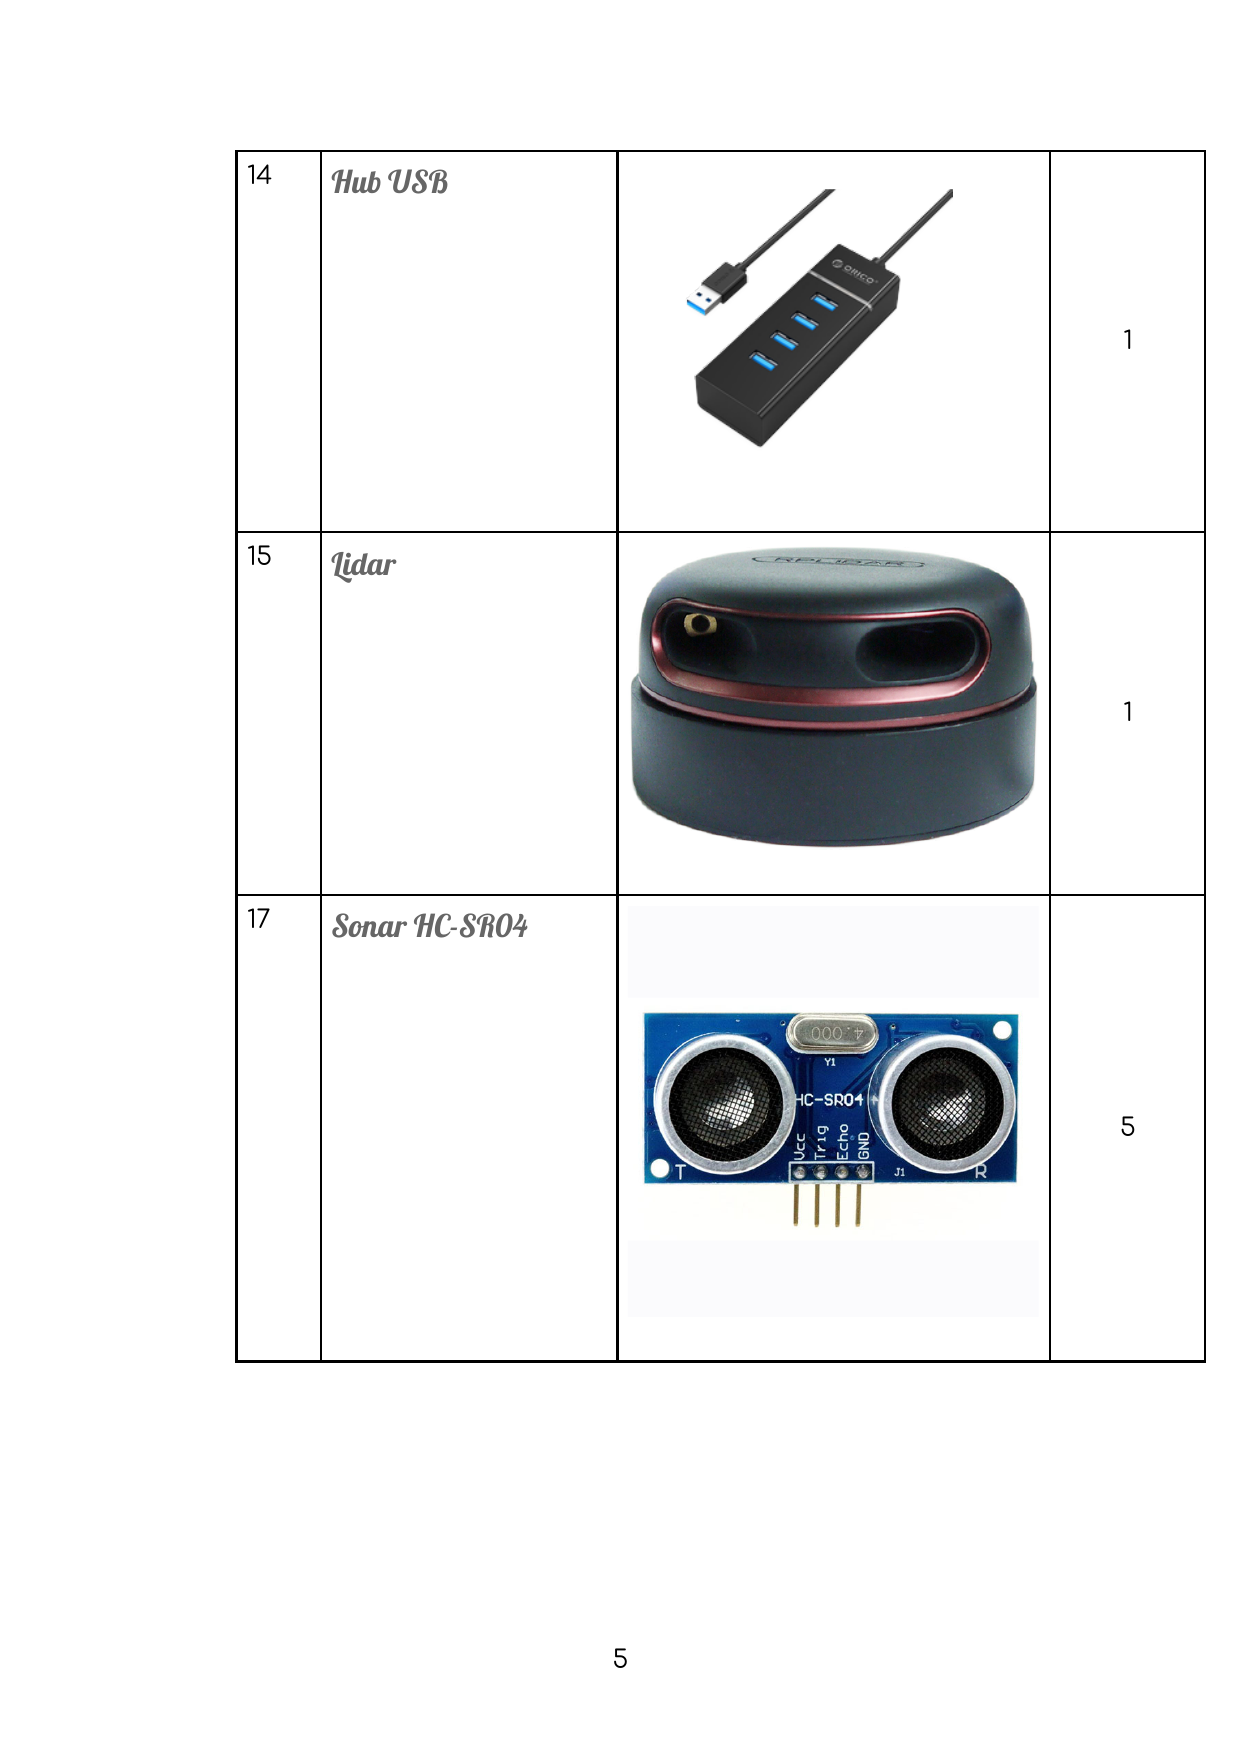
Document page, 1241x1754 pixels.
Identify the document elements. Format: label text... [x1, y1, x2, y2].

picture [627, 906, 1039, 1317]
table_cell Hub USB [322, 152, 616, 531]
table_cell 15 [238, 533, 320, 894]
table_cell Sonar HC-SR04 [322, 896, 616, 1360]
table_cell 14 [238, 152, 320, 531]
table_cell 5 [1051, 896, 1204, 1360]
table_cell 1 [1051, 533, 1204, 894]
picture [627, 543, 1039, 850]
table_cell 17 [238, 896, 320, 1360]
table_cell [619, 896, 1049, 1360]
table_cell [619, 152, 1049, 531]
picture [627, 162, 953, 488]
table_cell [619, 533, 1049, 894]
table_cell Lidar [322, 533, 616, 894]
table_cell 1 [1051, 152, 1204, 531]
